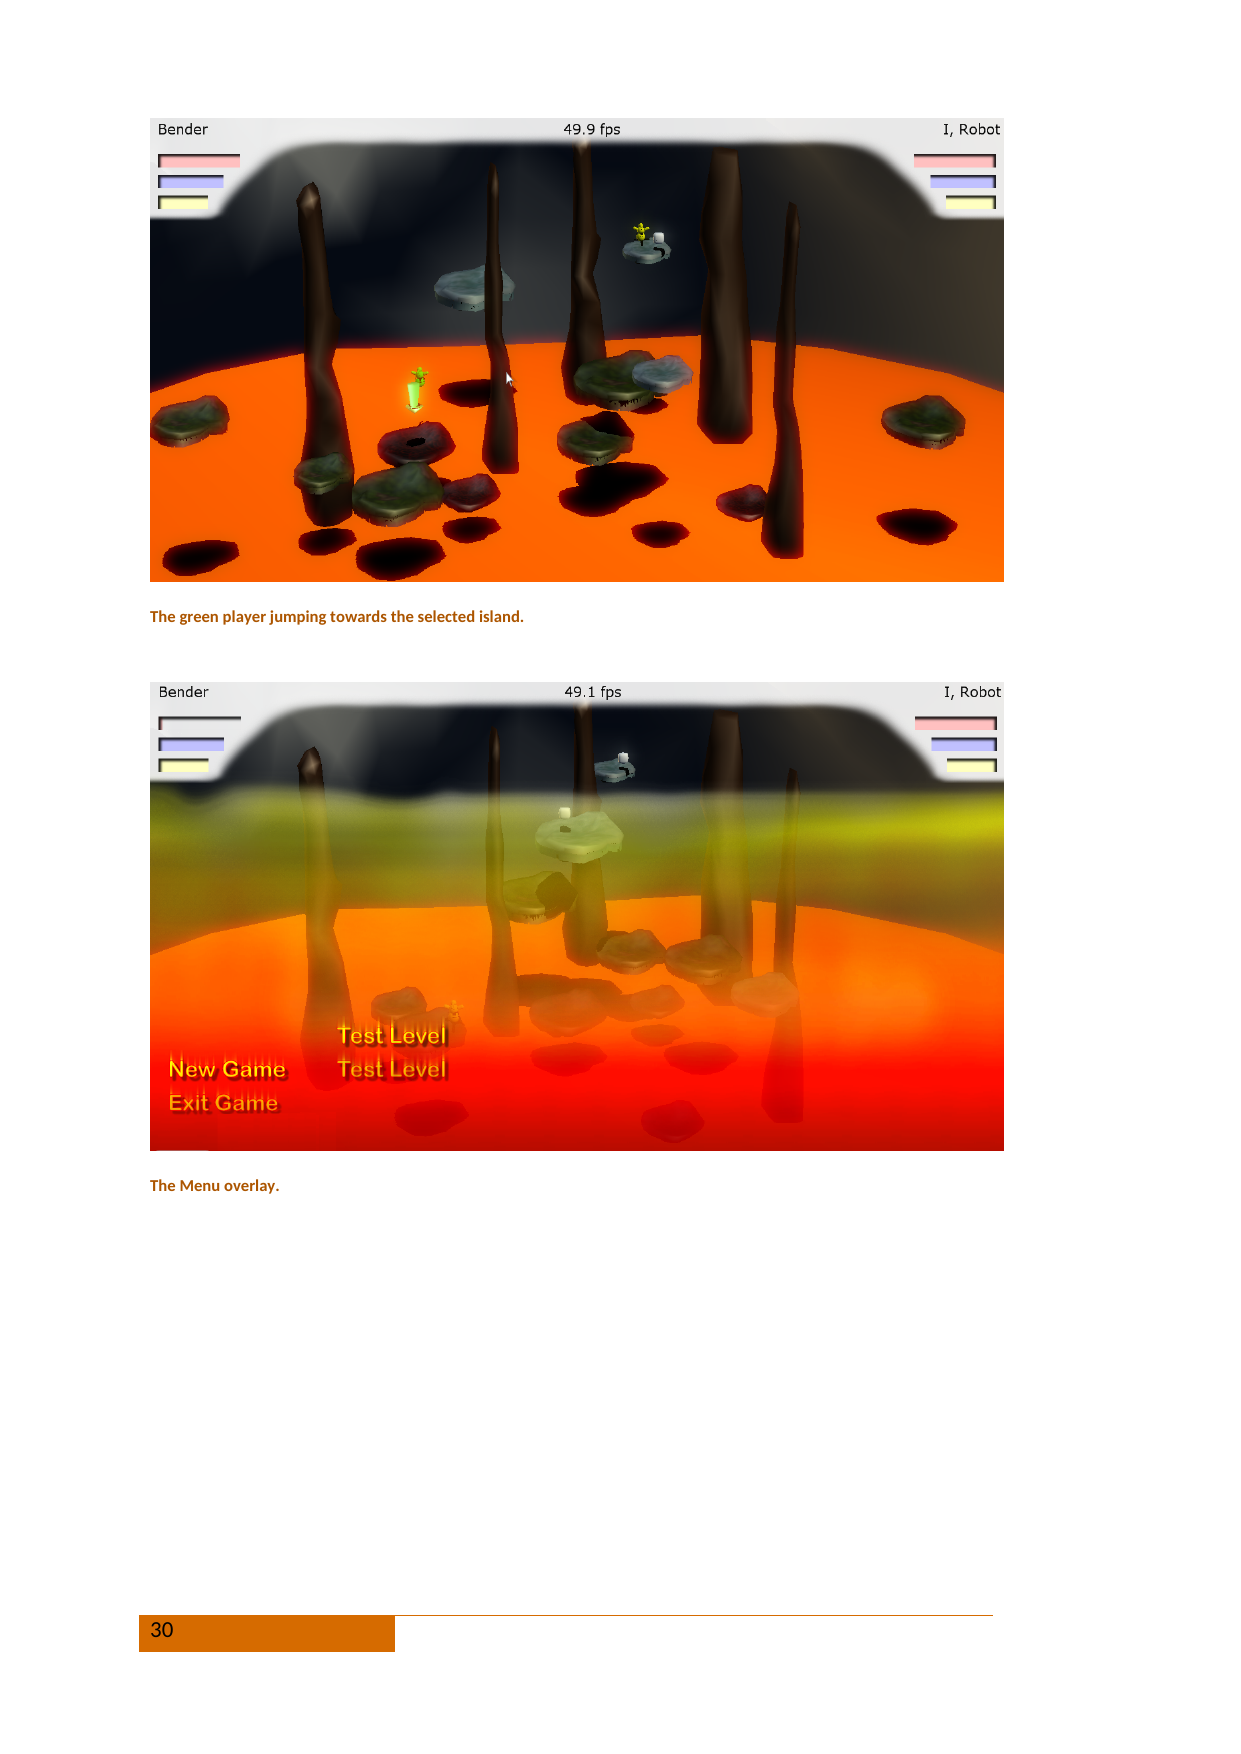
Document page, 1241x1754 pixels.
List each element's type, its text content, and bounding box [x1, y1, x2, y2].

text The Menu overlay. [150, 1175, 1004, 1196]
text The green player jumping towards the selected island. [150, 606, 1004, 626]
